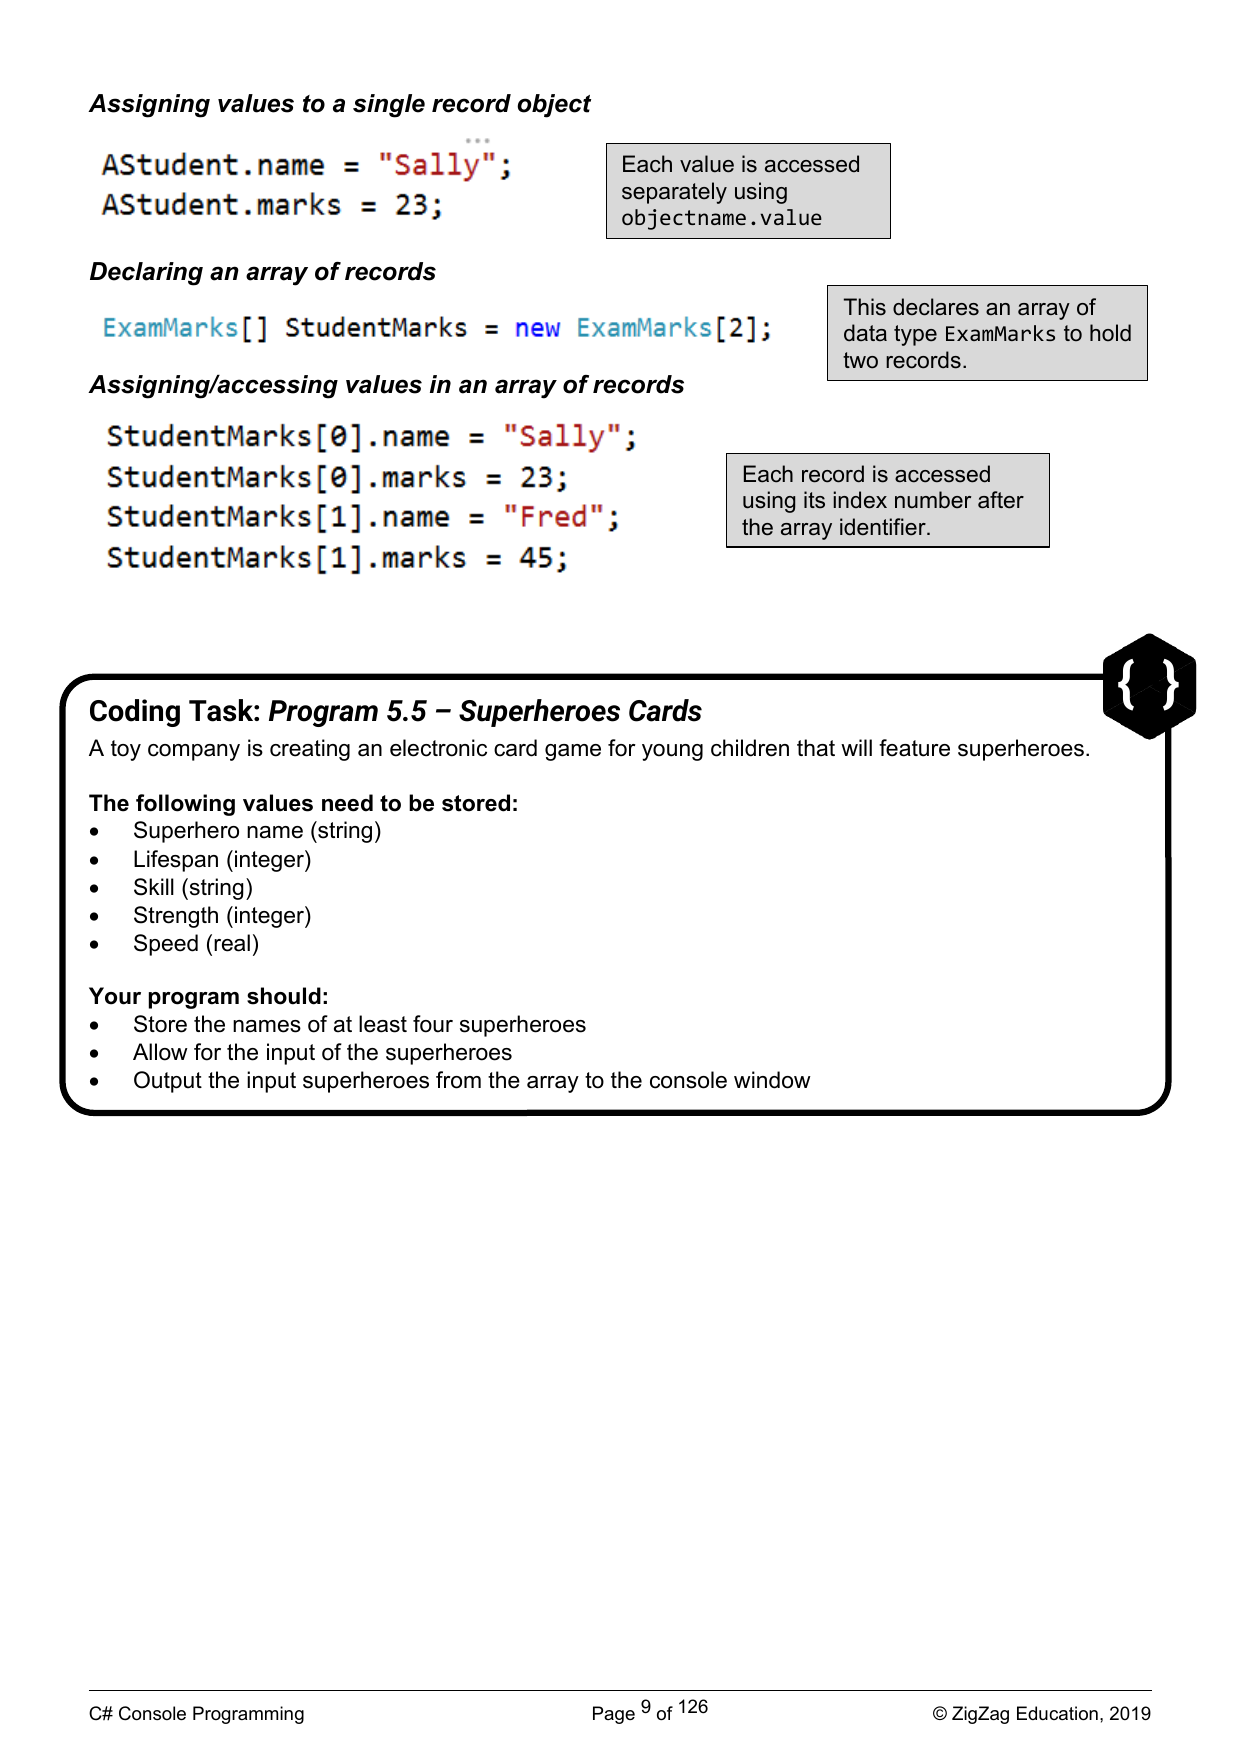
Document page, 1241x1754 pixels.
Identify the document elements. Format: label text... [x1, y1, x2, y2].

list Strength (integer) [89, 900, 1152, 928]
list Speed (real) [89, 928, 1152, 957]
text A toy company is creating an electronic card game for young children that will feature superheroes. [89, 735, 1152, 789]
text Your program should: [89, 983, 1152, 1009]
picture [88, 419, 648, 590]
text Coding Task: Program 5.5 – Superheroes Cards [89, 695, 1061, 729]
list Lifespan (integer) [89, 844, 1152, 872]
list Output the input superheroes from the array to the console window [89, 1066, 1152, 1094]
text The following values need to be stored: [89, 789, 1152, 816]
list Store the names of at least four superheroes [89, 1009, 1152, 1037]
list Skill (string) [89, 872, 1152, 900]
list Superhero name (string) [89, 816, 1152, 844]
picture [88, 138, 537, 231]
subtitle Declaring an array of records [89, 256, 1152, 285]
subtitle Assigning values to a single record object [89, 89, 1152, 117]
picture [88, 291, 780, 344]
list Allow for the input of the superheroes [89, 1037, 1152, 1066]
subtitle Assigning/accessing values in an array of records [89, 370, 1152, 398]
